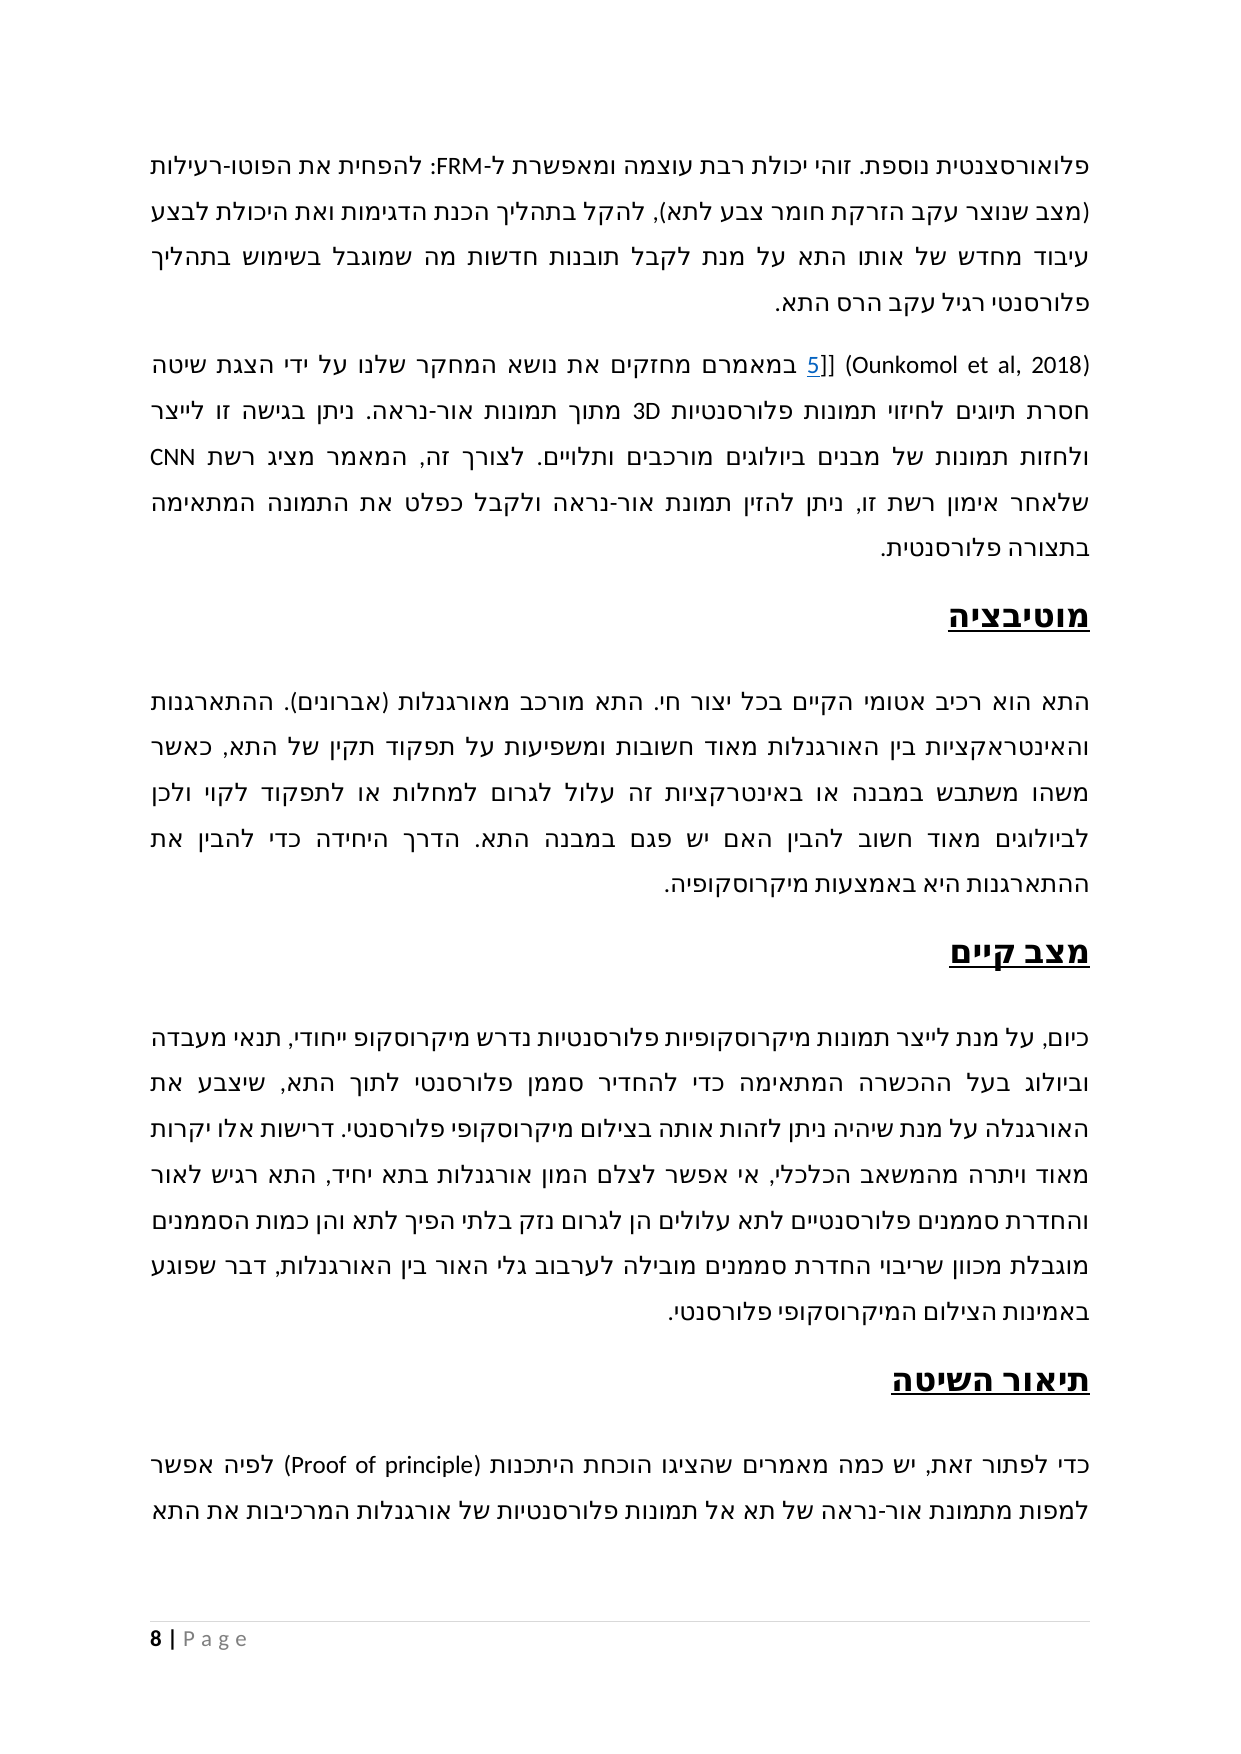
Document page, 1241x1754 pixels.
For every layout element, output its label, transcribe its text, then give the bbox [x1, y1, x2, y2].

subtitle מצב קיים [150, 931, 1090, 972]
text (Ounkomol et al, 2018) [[5 במאמרם מחזקים את נושא המחקר שלנו על ידי הצגת שיטה חסרת תיוגים לחיזוי תמונות פלורסנטיות 3D מתוך תמונות אור-נראה. ניתן בגישה זו לייצר ולחזות תמונות של מבנים ביולוגים מורכבים ותלויים. לצורך זה, המאמר מציג רשת CNN שלאחר אימון רשת זו, ניתן להזין תמונת אור-נראה ולקבל כפלט את התמונה המתאימה בתצורה פלורסנטית. [150, 349, 1090, 563]
text התא הוא רכיב אטומי הקיים בכל יצור חי. התא מורכב מאורגנלות (אברונים). ההתארגנות והאינטראקציות בין האורגנלות מאוד חשובות ומשפיעות על תפקוד תקין של התא, כאשר משהו משתבש במבנה או באינטרקציות זה עלול לגרום למחלות או לתפקוד לקוי ולכן לביולוגים מאוד חשוב להבין האם יש פגם במבנה התא. הדרך היחידה כדי להבין את ההתארגנות היא באמצעות מיקרוסקופיה. [150, 686, 1090, 899]
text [150, 1449, 1090, 1526]
subtitle תיאור השיטה [150, 1359, 1090, 1399]
text כיום, על מנת לייצר תמונות מיקרוסקופיות פלורסנטיות נדרש מיקרוסקופ ייחודי, תנאי מעבדה וביולוג בעל ההכשרה המתאימה כדי להחדיר סממן פלורסנטי לתוך התא, שיצבע את האורגנלה על מנת שיהיה ניתן לזהות אותה בצילום מיקרוסקופי פלורסנטי. דרישות אלו יקרות מאוד ויתרה מהמשאב הכלכלי, אי אפשר לצלם המון אורגנלות בתא יחיד, התא רגיש לאור והחדרת סממנים פלורסנטיים לתא עלולים הן לגרום נזק בלתי הפיך לתא והן כמות הסממנים מוגבלת מכוון שריבוי החדרת סממנים מובילה לערבוב גלי האור בין האורגנלות, דבר שפוגע באמינות הצילום המיקרוסקופי פלורסנטי. [150, 1022, 1090, 1327]
subtitle מוטיבציה [150, 595, 1090, 636]
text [150, 150, 1090, 318]
